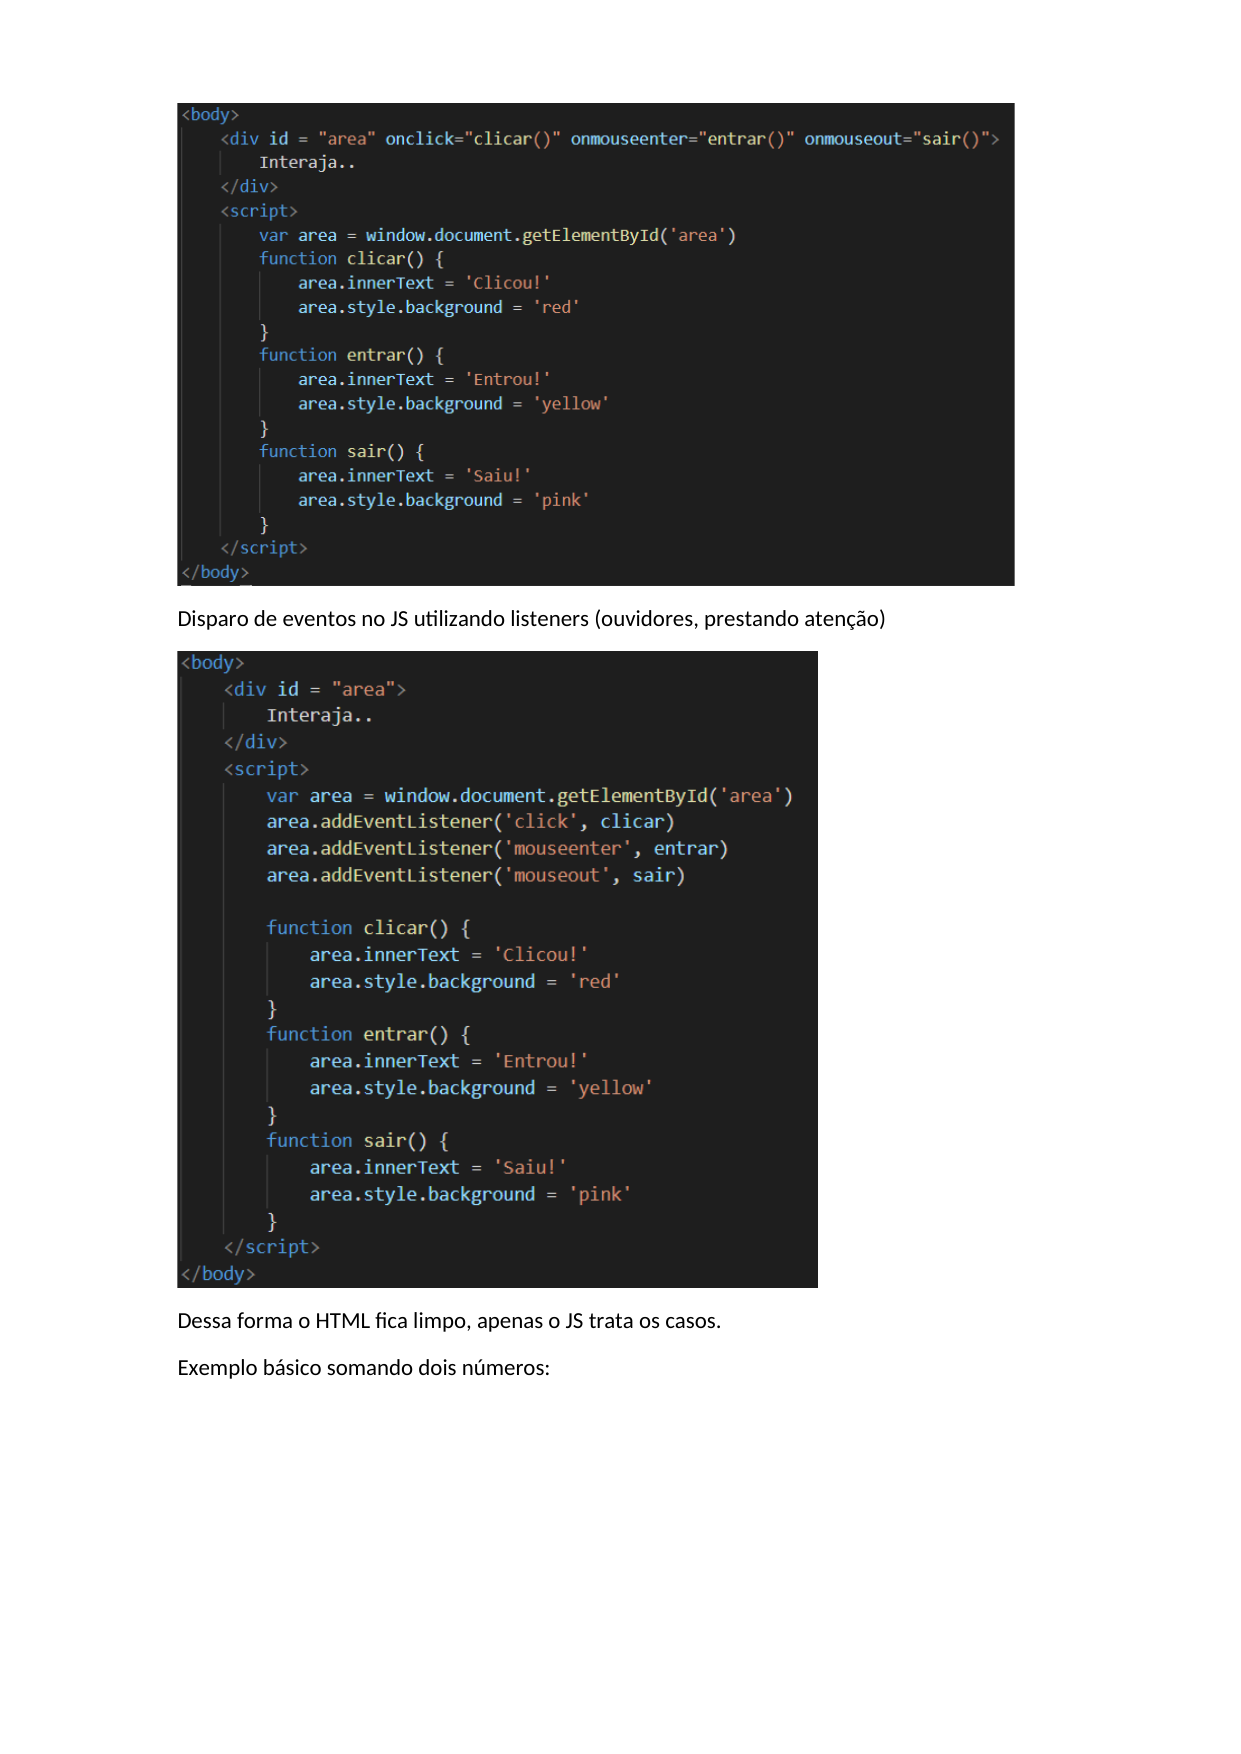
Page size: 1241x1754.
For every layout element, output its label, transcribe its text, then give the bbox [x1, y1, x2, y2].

text Exemplo básico somando dois números: [177, 1353, 1063, 1381]
text Disparo de eventos no JS utilizando listeners (ouvidores, prestando atenção) [177, 604, 1063, 632]
text Dessa forma o HTML fica limpo, apenas o JS trata os casos. [177, 1306, 1063, 1334]
picture [177, 103, 1015, 586]
picture [177, 651, 818, 1288]
